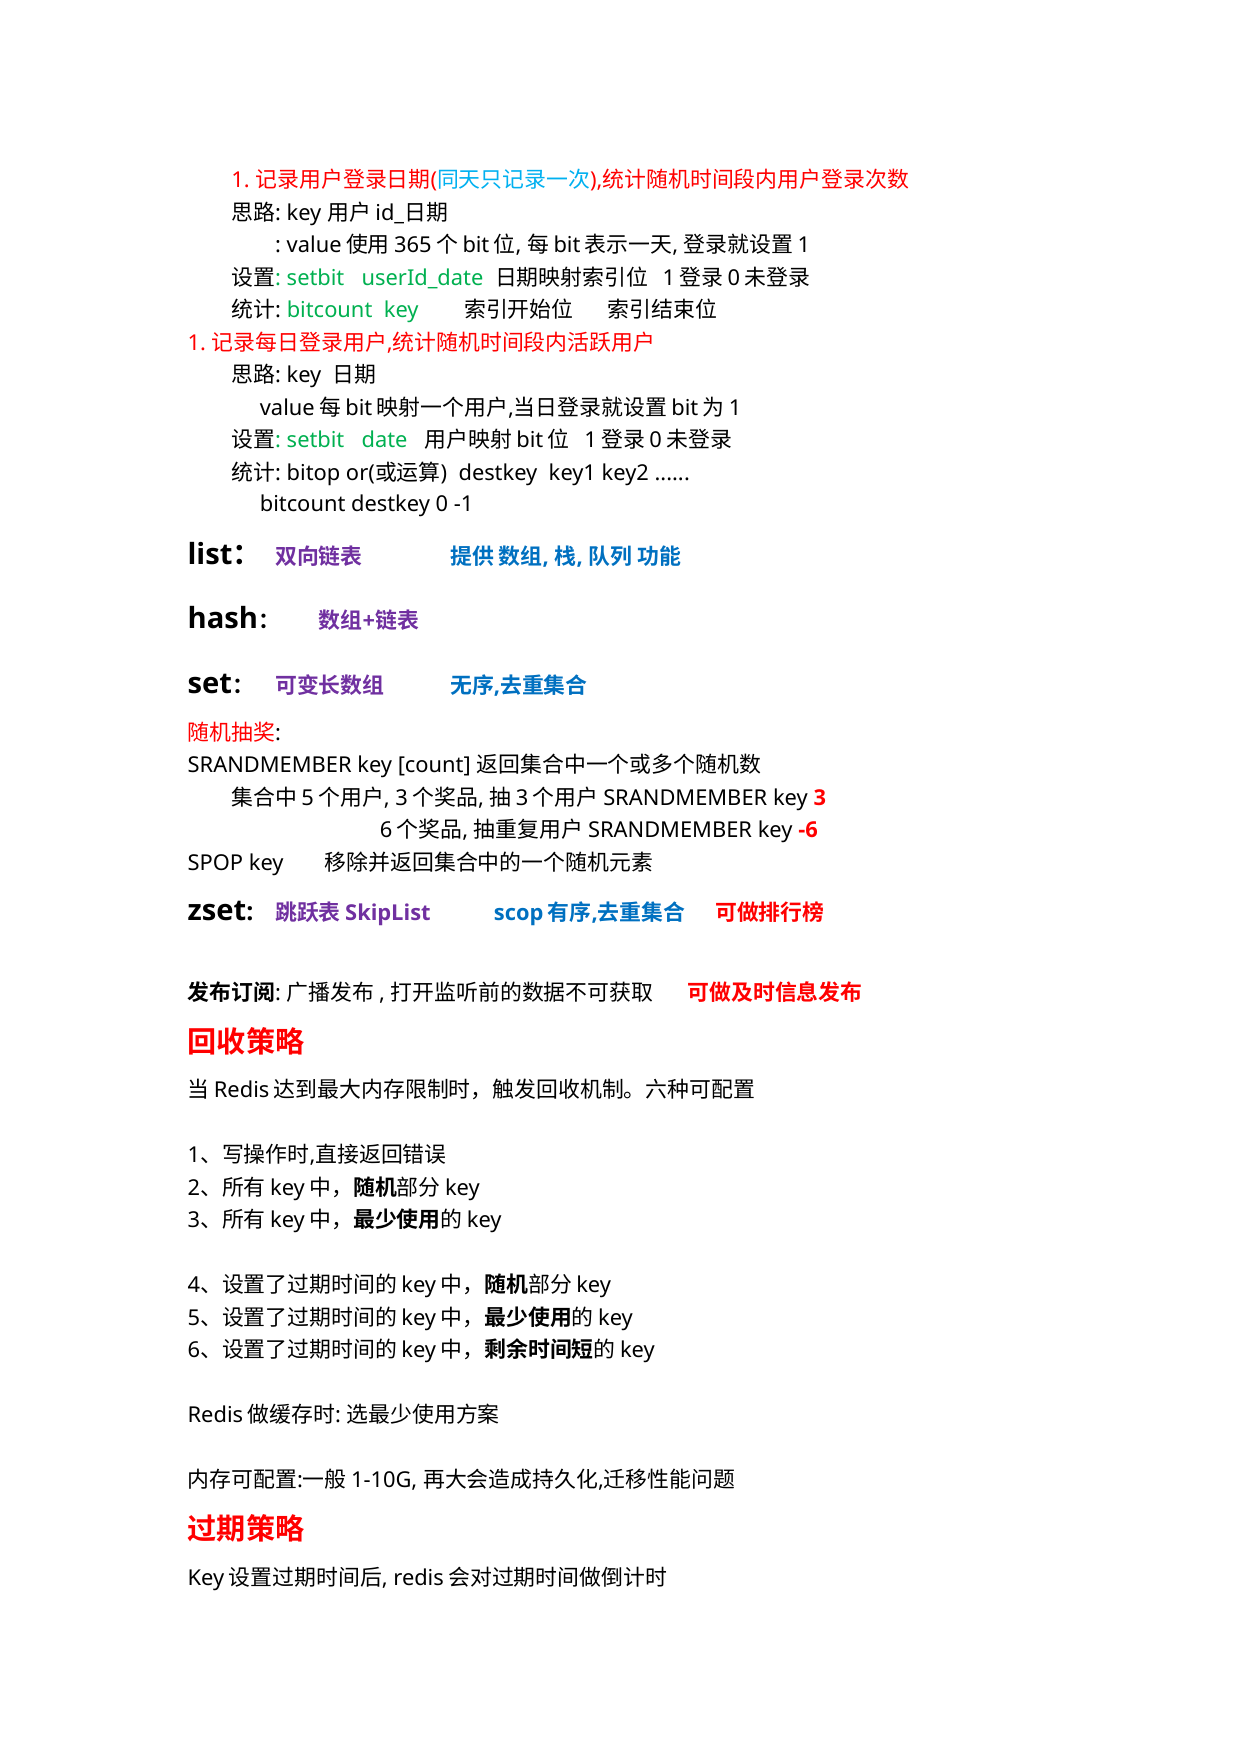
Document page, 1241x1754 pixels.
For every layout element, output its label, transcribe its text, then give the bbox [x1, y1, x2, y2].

text 当Redis达到最大内存限制时，触发回收机制。六种可配置 [187, 1072, 1053, 1104]
list 思路: key 日期 [231, 357, 1053, 389]
text 随机抽奖: [187, 714, 1053, 747]
text 内存可配置:一般1-10G, 再大会造成持久化,迁移性能问题 [187, 1462, 1053, 1494]
list 统计: bitop or(或运算) destkey key1 key2 ...... [231, 454, 1053, 487]
text : value使用365个bit位, 每bit表示一天, 登录就设置1 [231, 227, 1053, 259]
text 集合中5个用户, 3个奖品, 抽3个用户 SRANDMEMBER key 3 [187, 779, 1053, 812]
text 设置: setbit userId_date 日期映射索引位 1登录0未登录 [187, 259, 1053, 292]
text 6、设置了过期时间的key中，剩余时间短的key [187, 1332, 1053, 1364]
text Redis做缓存时: 选最少使用方案 [187, 1397, 1053, 1429]
text 1. 记录用户登录日期(同天只记录一次),统计随机时间段内用户登录次数 [187, 162, 1053, 194]
list bitcount destkey 0 -1 [231, 487, 1053, 519]
text 思路: key 用户id_日期 [187, 194, 1053, 227]
text SPOP key 移除并返回集合中的一个随机元素 [187, 844, 1053, 877]
text hash： 数组+链表 [187, 584, 1053, 649]
list 记录每日登录用户,统计随机时间段内活跃用户 [187, 324, 1053, 357]
list 写操作时,直接返回错误 [187, 1137, 1053, 1169]
text 过期策略 [187, 1494, 1053, 1559]
text SRANDMEMBER key [count] 返回集合中一个或多个随机数 [187, 747, 1053, 779]
text 统计: bitcount key 索引开始位 索引结束位 [187, 292, 1053, 324]
text 6个奖品, 抽重复用户 SRANDMEMBER key -6 [187, 812, 1053, 844]
text set： 可变长数组 无序,去重集合 [187, 649, 1053, 714]
list value每bit映射一个用户,当日登录就设置bit为1 [231, 389, 1053, 422]
list 设置: setbit date 用户映射bit位 1登录0未登录 [231, 422, 1053, 454]
text 发布订阅: 广播发布 , 打开监听前的数据不可获取 可做及时信息发布 [187, 974, 1053, 1007]
text 4、设置了过期时间的key中，随机部分key [187, 1267, 1053, 1299]
text 2、所有key中，随机部分key [187, 1169, 1053, 1202]
text list： 双向链表 提供 数组, 栈, 队列 功能 [187, 519, 1053, 584]
text Key设置过期时间后, redis会对过期时间做倒计时 [187, 1559, 1053, 1592]
text 3、所有key中，最少使用的key [187, 1202, 1053, 1234]
text 5、设置了过期时间的key中，最少使用的key [187, 1299, 1053, 1332]
text zset: 跳跃表SkipList scop有序,去重集合 可做排行榜 [187, 877, 1053, 942]
text 回收策略 [187, 1007, 1053, 1072]
